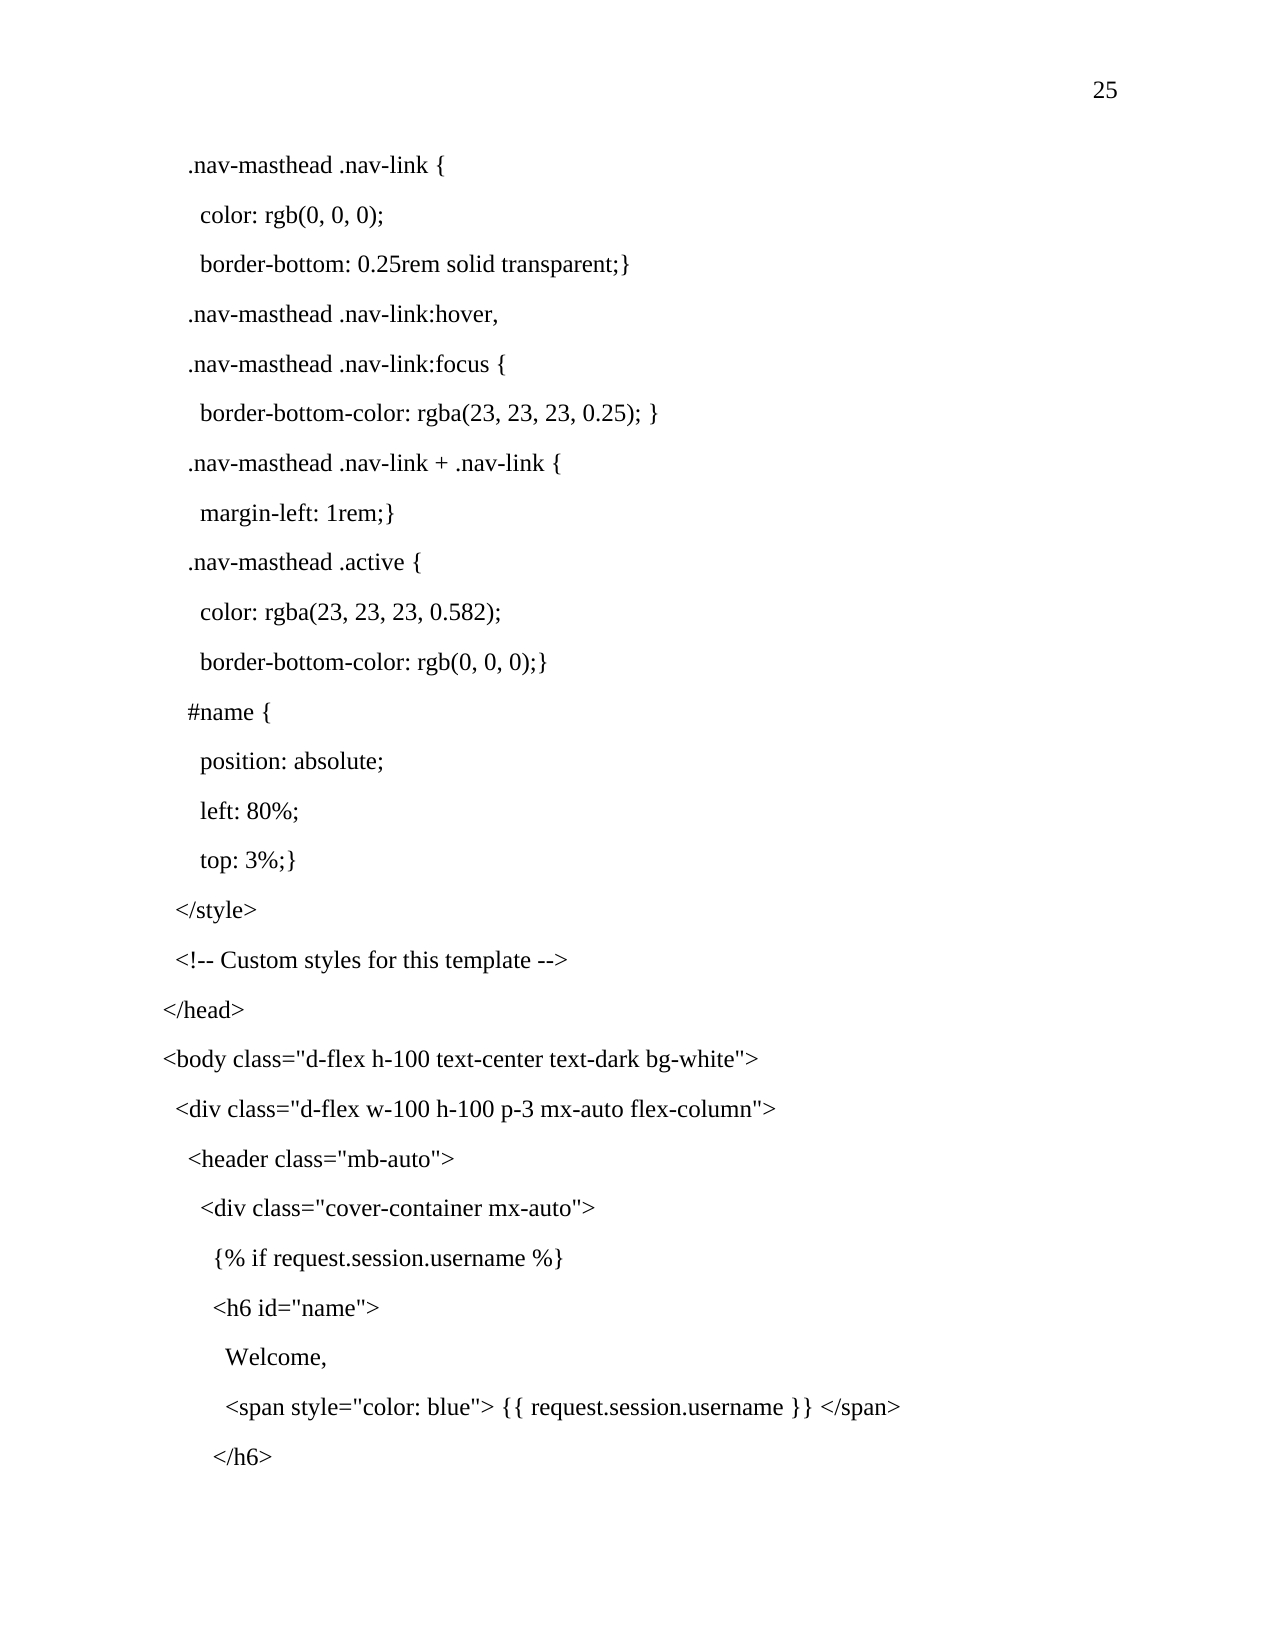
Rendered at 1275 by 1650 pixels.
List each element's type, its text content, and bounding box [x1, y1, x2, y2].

text </style> [150, 895, 1124, 924]
text <!-- Custom styles for this template --> [150, 945, 1124, 974]
text .nav-masthead .nav-link:hover, [150, 299, 1124, 328]
text <span style="color: blue"> {{ request.session.username }} </span> [150, 1392, 1124, 1421]
text top: 3%;} [150, 846, 1124, 874]
text .nav-masthead .active { [150, 547, 1124, 576]
text </h6> [150, 1442, 1124, 1471]
text <h6 id="name"> [150, 1293, 1124, 1322]
text margin-left: 1rem;} [150, 498, 1124, 527]
text #name { [150, 697, 1124, 725]
text color: rgba(23, 23, 23, 0.582); [150, 597, 1124, 626]
text .nav-masthead .nav-link { [150, 150, 1124, 179]
text left: 80%; [150, 796, 1124, 825]
text border-bottom: 0.25rem solid transparent;} [150, 249, 1124, 278]
text border-bottom-color: rgba(23, 23, 23, 0.25); } [150, 398, 1124, 427]
text {% if request.session.username %} [150, 1243, 1124, 1272]
text <div class="d-flex w-100 h-100 p-3 mx-auto flex-column"> [150, 1094, 1124, 1123]
text .nav-masthead .nav-link + .nav-link { [150, 448, 1124, 477]
text position: absolute; [150, 746, 1124, 775]
text <body class="d-flex h-100 text-center text-dark bg-white"> [150, 1044, 1124, 1073]
text </head> [150, 995, 1124, 1023]
text Welcome, [150, 1342, 1124, 1371]
text <header class="mb-auto"> [150, 1144, 1124, 1172]
text border-bottom-color: rgb(0, 0, 0);} [150, 647, 1124, 676]
text color: rgb(0, 0, 0); [150, 200, 1124, 228]
text <div class="cover-container mx-auto"> [150, 1193, 1124, 1222]
text .nav-masthead .nav-link:focus { [150, 349, 1124, 377]
